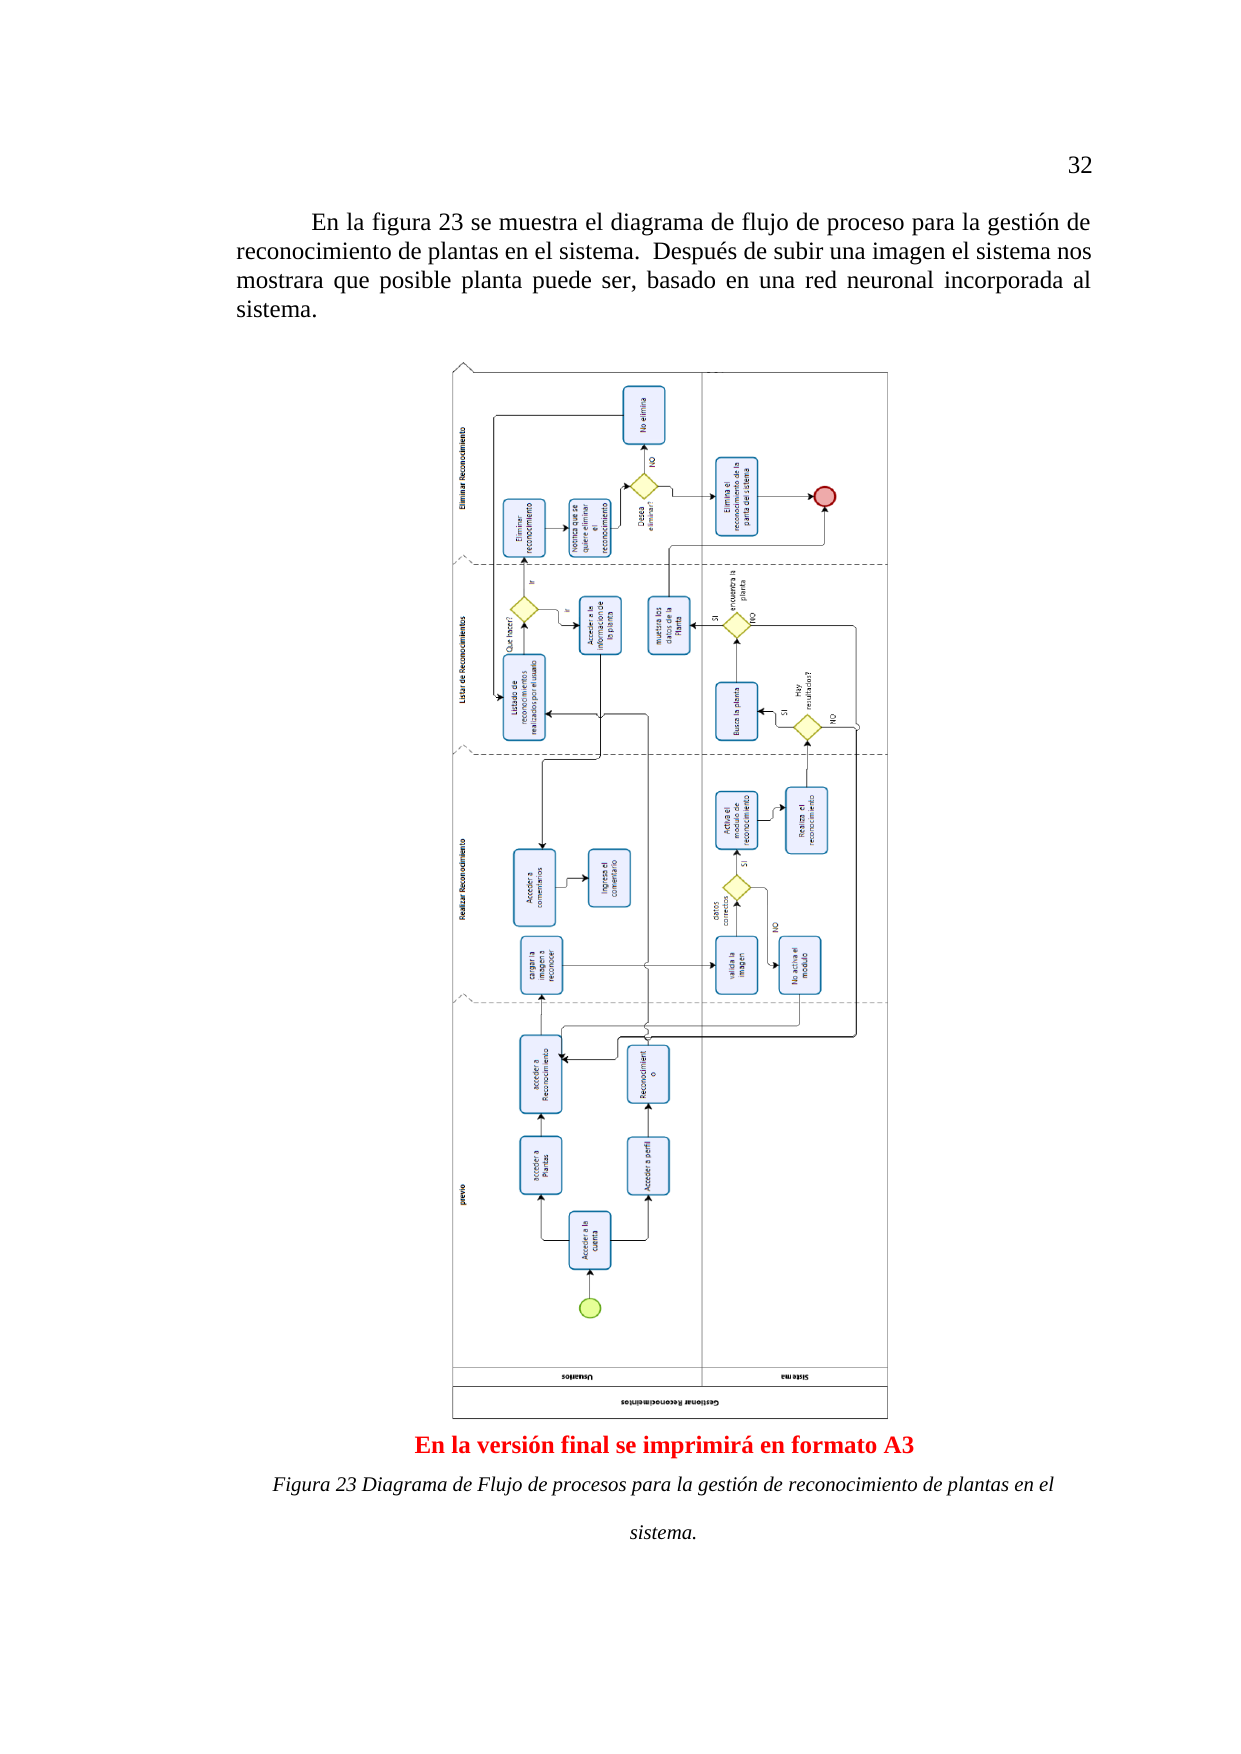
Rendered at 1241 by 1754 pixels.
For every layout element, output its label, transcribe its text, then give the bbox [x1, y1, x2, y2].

text En la figura 23 se muestra el diagrama de flujo de proceso para la gestión de reconocimiento de plantas en el sistema. Después de subir una imagen el sistema nos mostrara que posible planta puede ser, basado en una red neuronal incorporada al sistema. [236, 207, 1092, 322]
text En la versión final se imprimirá en formato A3 [236, 1430, 1092, 1459]
picture [439, 361, 897, 1430]
text Figura 23 Diagrama de Flujo de procesos para la gestión de reconocimiento de plantas en el sistema. [236, 1472, 1092, 1544]
